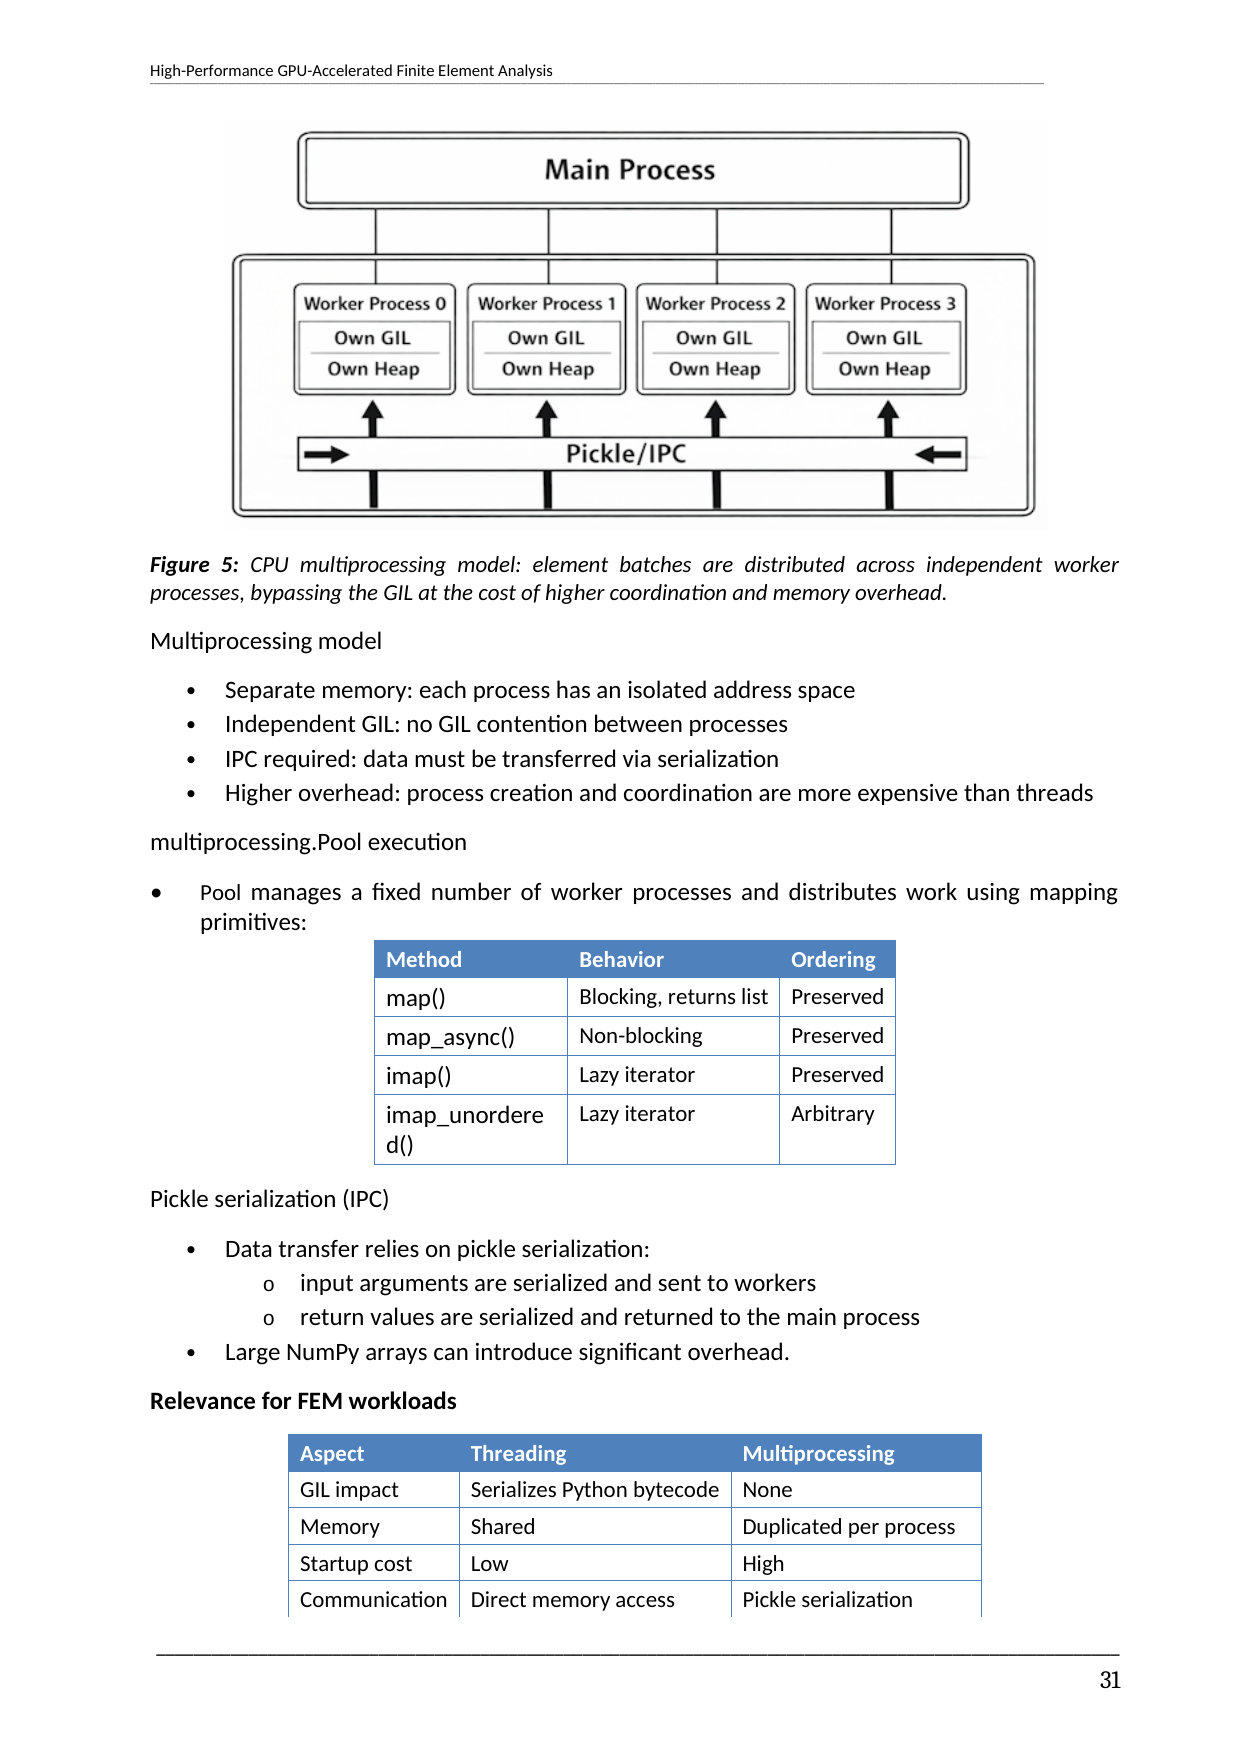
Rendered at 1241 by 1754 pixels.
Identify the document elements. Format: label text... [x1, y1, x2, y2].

list input arguments are serialized and sent to workers [262, 1267, 1120, 1298]
table_header Ordering [780, 941, 895, 977]
text Relevance for FEM workloads [150, 1385, 1120, 1415]
table_cell Direct memory access [460, 1581, 731, 1617]
table_header Method [375, 941, 567, 977]
table_cell None [732, 1472, 981, 1507]
table_cell Blocking, returns list [568, 978, 779, 1016]
text Multiprocessing model [150, 625, 1120, 656]
table_cell Low [460, 1545, 731, 1580]
list Data transfer relies on pickle serialization: [187, 1233, 1120, 1263]
table_cell GIL impact [289, 1472, 459, 1507]
text multiprocessing.Pool execution [150, 826, 1120, 857]
text Figure 5: CPU multiprocessing model: element batches are distributed across independent worker processes, bypassing the GIL at the cost of higher coordination and memory overhead. [150, 550, 1120, 606]
table_header Behavior [568, 941, 779, 977]
table_cell Startup cost [289, 1545, 459, 1580]
table_cell Serializes Python bytecode [460, 1472, 731, 1507]
table_cell imap_unordered() [375, 1095, 567, 1164]
table_cell Arbitrary [780, 1095, 895, 1164]
list Pool manages a fixed number of worker processes and distributes work using mapping primitives: [150, 876, 1120, 937]
table_cell imap() [375, 1056, 567, 1094]
list Higher overhead: process creation and coordination are more expensive than threads [187, 777, 1120, 808]
table_cell Preserved [780, 978, 895, 1016]
picture [222, 120, 1048, 530]
table_cell Preserved [780, 1056, 895, 1094]
list Separate memory: each process has an isolated address space [187, 674, 1120, 705]
table_cell map_async() [375, 1017, 567, 1055]
list Independent GIL: no GIL contention between processes [187, 708, 1120, 739]
table_cell Memory [289, 1508, 459, 1544]
table_cell Duplicated per process [732, 1508, 981, 1544]
table_cell Pickle serialization [732, 1581, 981, 1617]
list Large NumPy arrays can introduce significant overhead. [187, 1336, 1120, 1366]
text Pickle serialization (IPC) [150, 1183, 1120, 1214]
table_header Multiprocessing [732, 1435, 981, 1471]
list return values are serialized and returned to the main process [262, 1301, 1120, 1332]
table_cell High [732, 1545, 981, 1580]
table_cell Preserved [780, 1017, 895, 1055]
table_cell Non-blocking [568, 1017, 779, 1055]
table_cell Lazy iterator [568, 1095, 779, 1164]
table_header Aspect [289, 1435, 459, 1471]
table_header Threading [460, 1435, 731, 1471]
table_cell Lazy iterator [568, 1056, 779, 1094]
list IPC required: data must be transferred via serialization [187, 743, 1120, 773]
table_cell Communication [289, 1581, 459, 1617]
table_cell map() [375, 978, 567, 1016]
table_cell Shared [460, 1508, 731, 1544]
